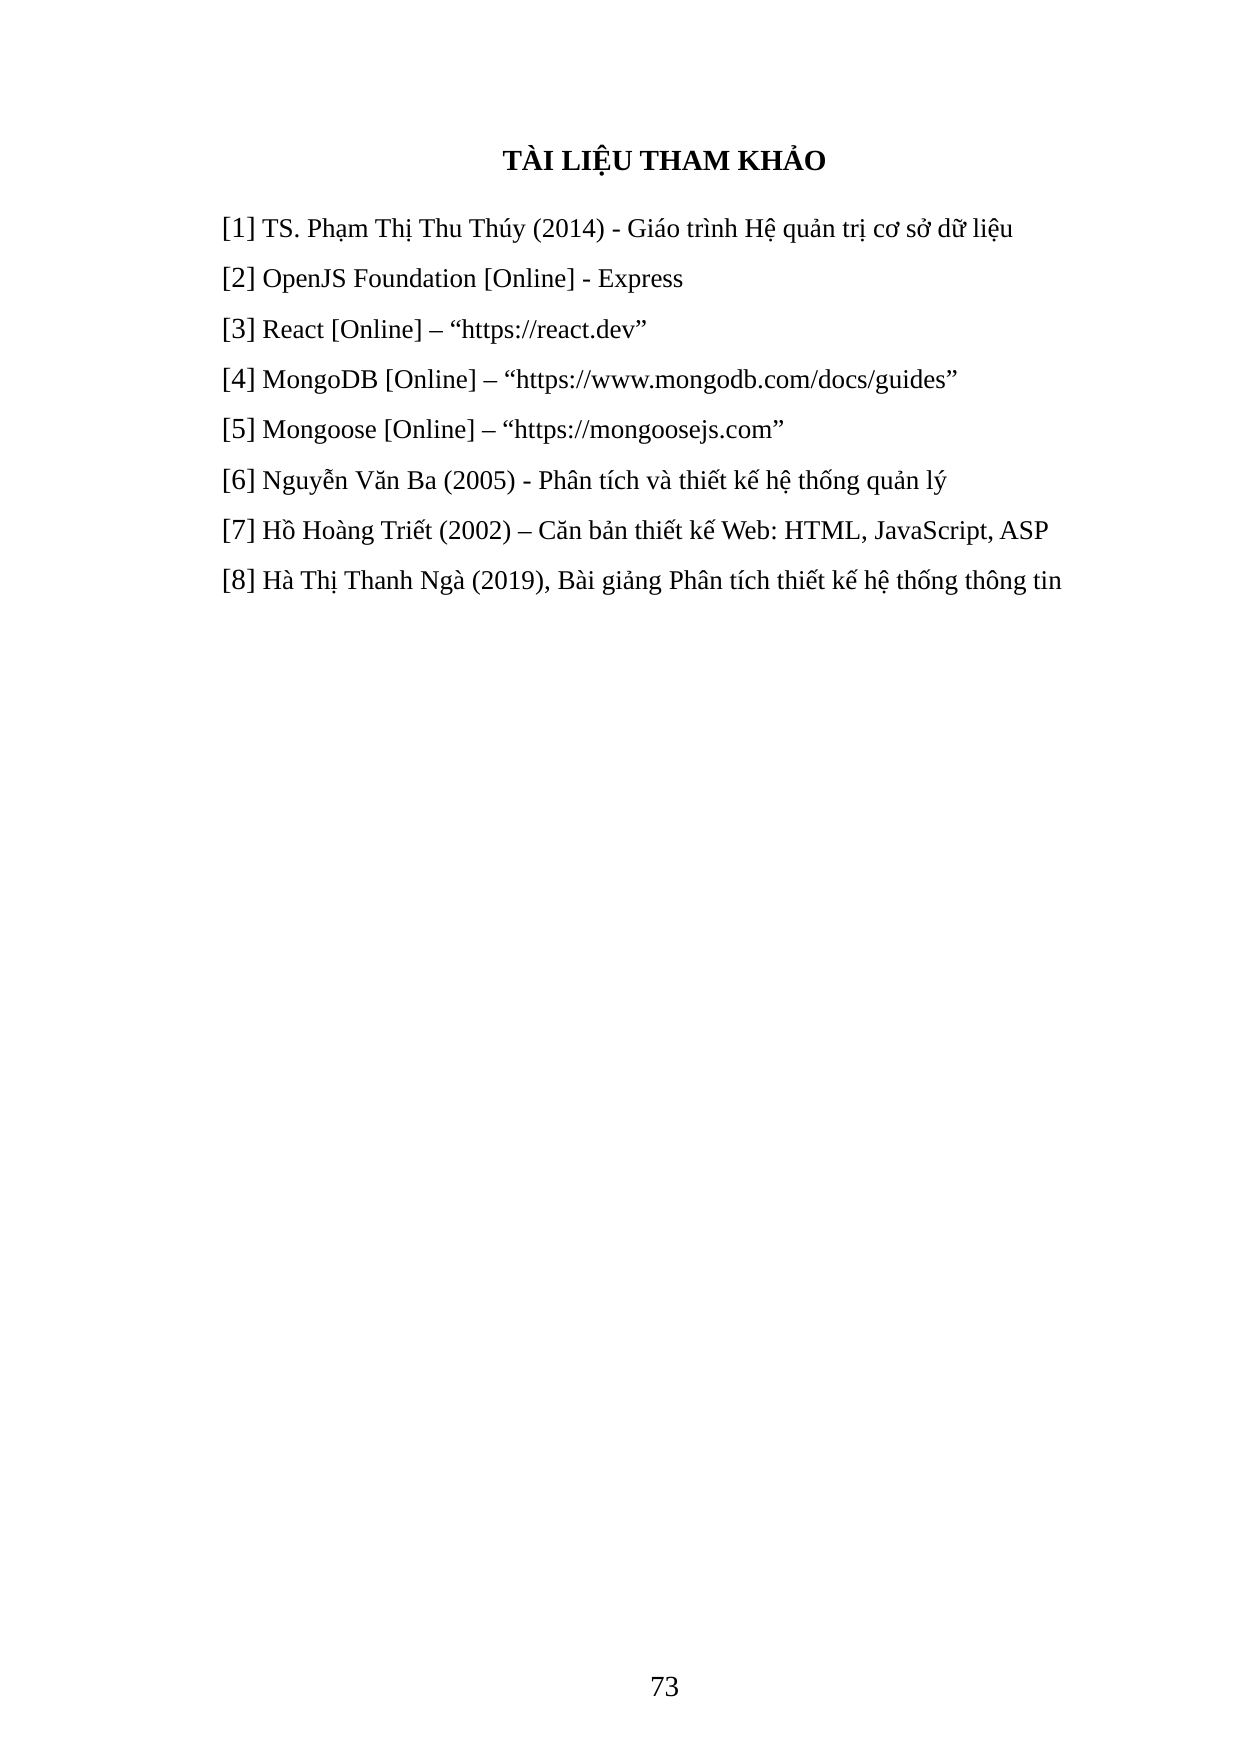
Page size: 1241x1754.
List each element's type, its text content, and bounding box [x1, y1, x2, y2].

text TÀI LIỆU THAM KHẢO [177, 143, 1152, 177]
text Nguyễn Văn Ba (2005) - Phân tích và thiết kế hệ thống quản lý [177, 462, 1152, 495]
text Hồ Hoàng Triết (2002) – Căn bản thiết kế Web: HTML, JavaScript, ASP [177, 512, 1152, 546]
text Hà Thị Thanh Ngà (2019), Bài giảng Phân tích thiết kế hệ thống thông tin [177, 562, 1152, 596]
text MongoDB [Online] – “https://www.mongodb.com/docs/guides” [177, 361, 1152, 395]
text TS. Phạm Thị Thu Thúy (2014) - Giáo trình Hệ quản trị cơ sở dữ liệu [177, 210, 1152, 244]
text Mongoose [Online] – “https://mongoosejs.com” [177, 411, 1152, 445]
text React [Online] – “https://react.dev” [177, 311, 1152, 344]
text OpenJS Foundation [Online] - Express [177, 261, 1152, 294]
